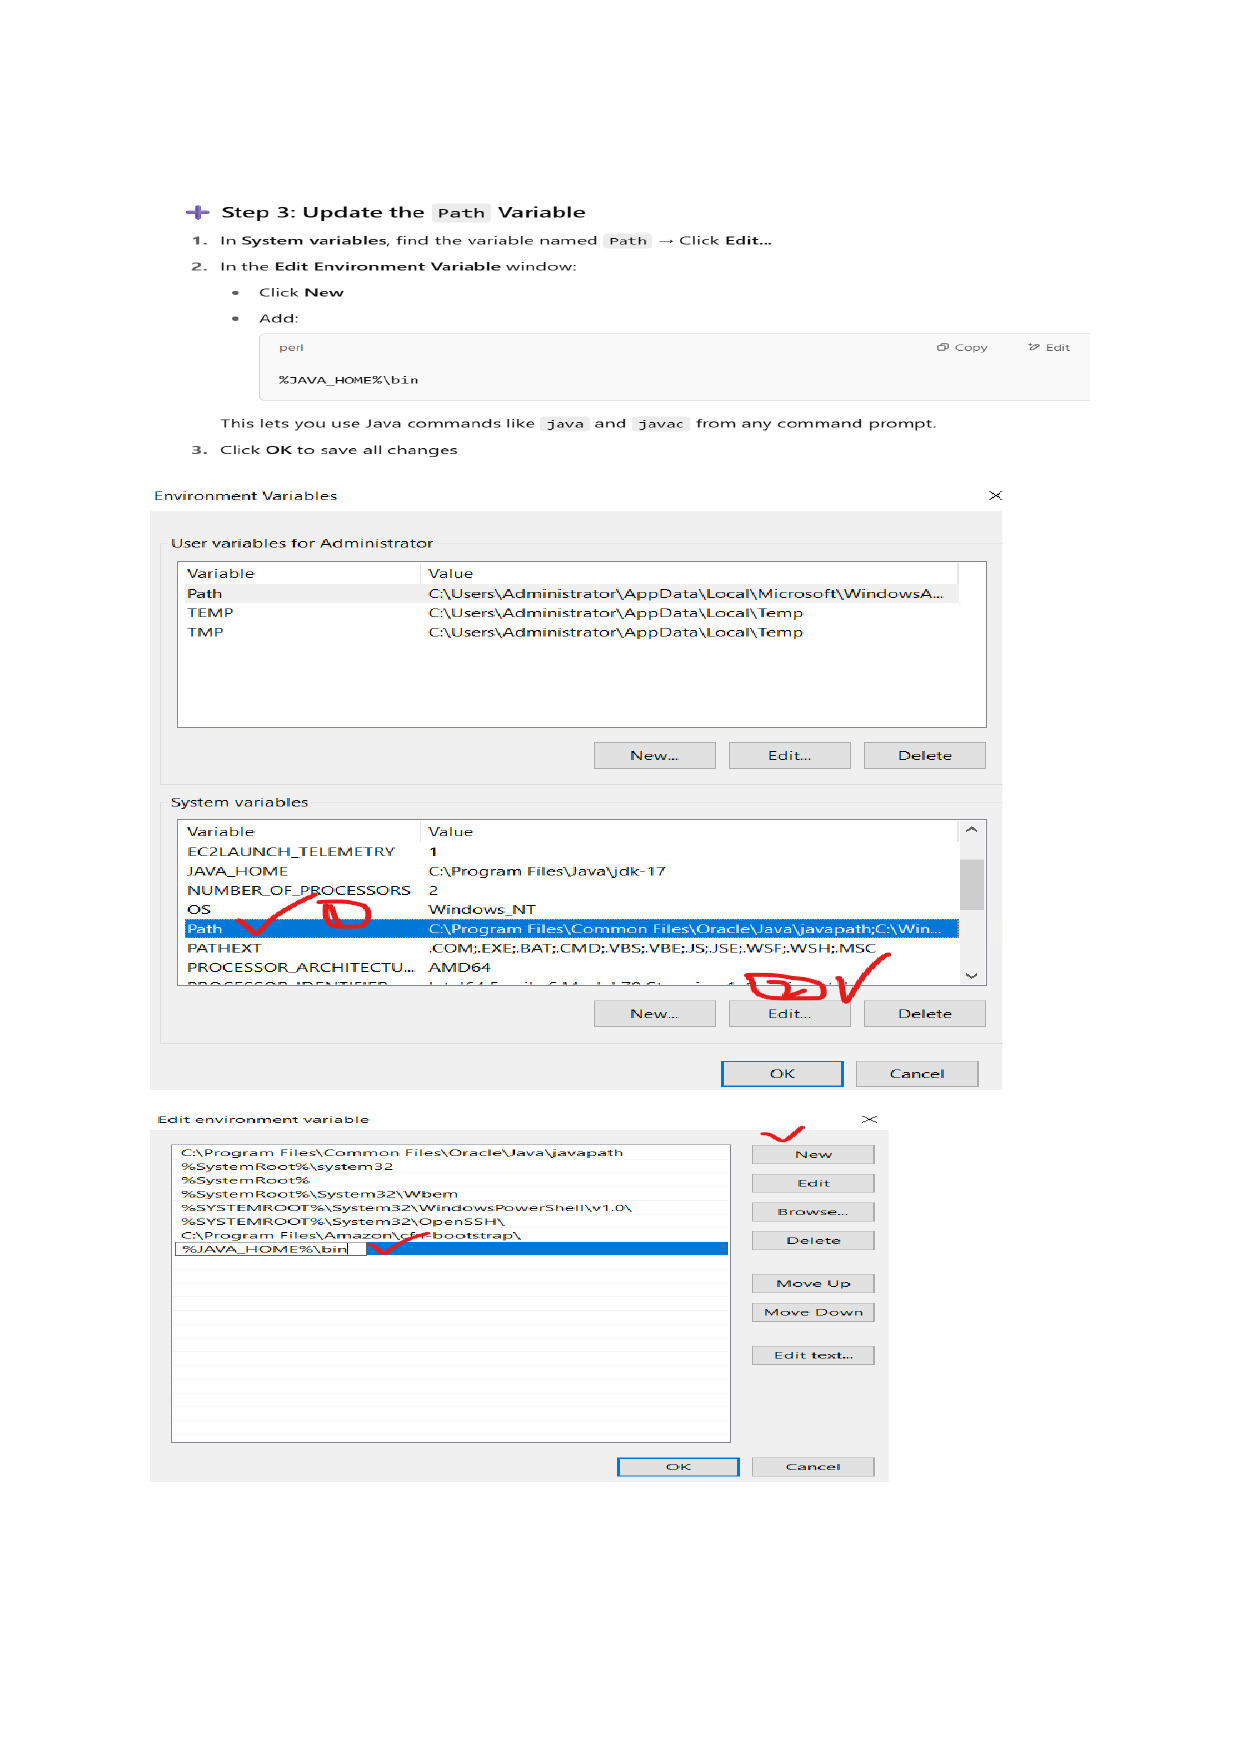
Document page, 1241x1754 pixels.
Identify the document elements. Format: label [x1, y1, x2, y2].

picture [150, 201, 1091, 467]
picture [150, 487, 1003, 1090]
picture [150, 1111, 889, 1482]
